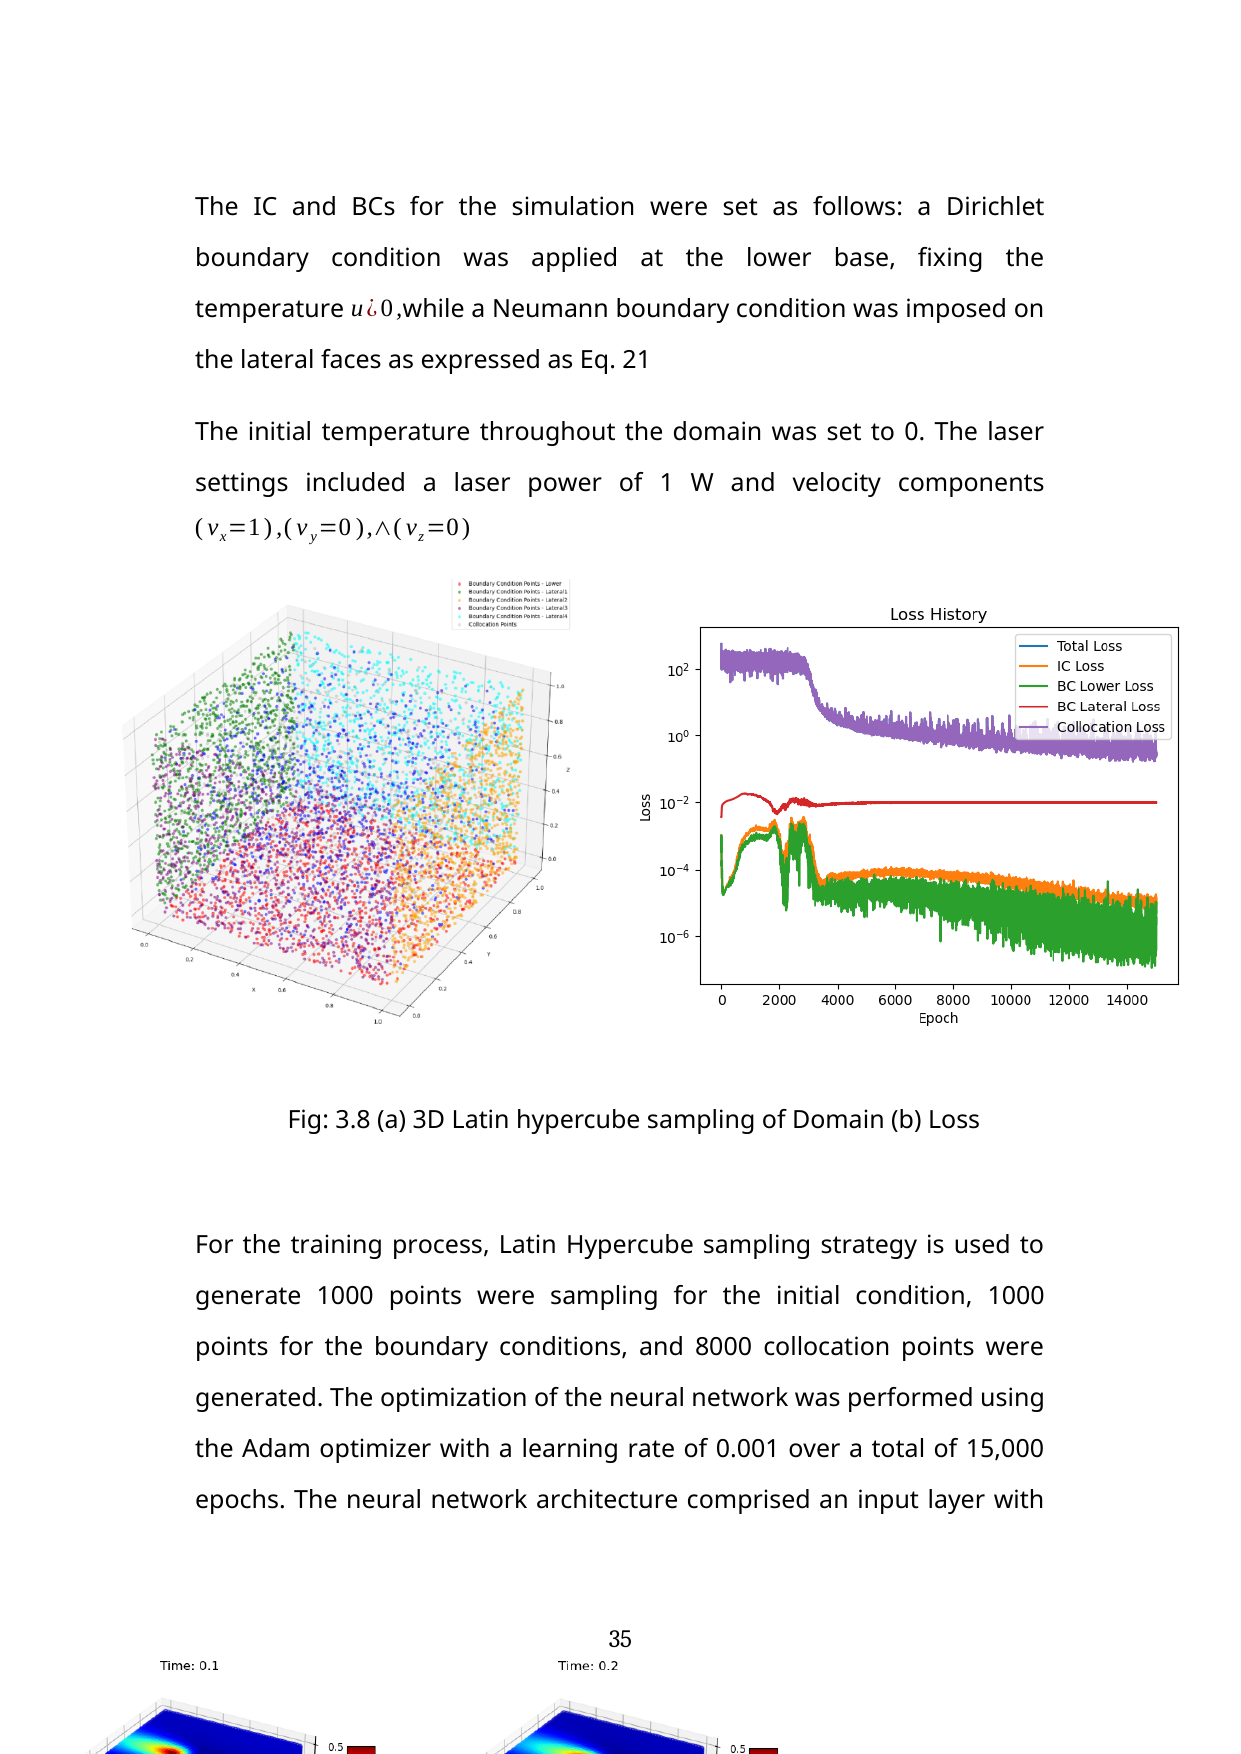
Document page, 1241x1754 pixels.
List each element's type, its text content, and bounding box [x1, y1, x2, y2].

picture [42, 1653, 427, 1754]
picture [629, 598, 1186, 1035]
text The IC and BCs for the simulation were set as follows: a Dirichlet boundary condition was applied at the lower base, fixing the temperature while a Neumann boundary condition was imposed on the lateral faces as expressed as Eq. 21 [195, 189, 1045, 376]
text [195, 1227, 1045, 1516]
text The initial temperature throughout the domain was set to 0. The laser settings included a laser power of 1 W and velocity components [195, 414, 1045, 545]
picture [438, 1653, 831, 1754]
picture [92, 579, 573, 1050]
